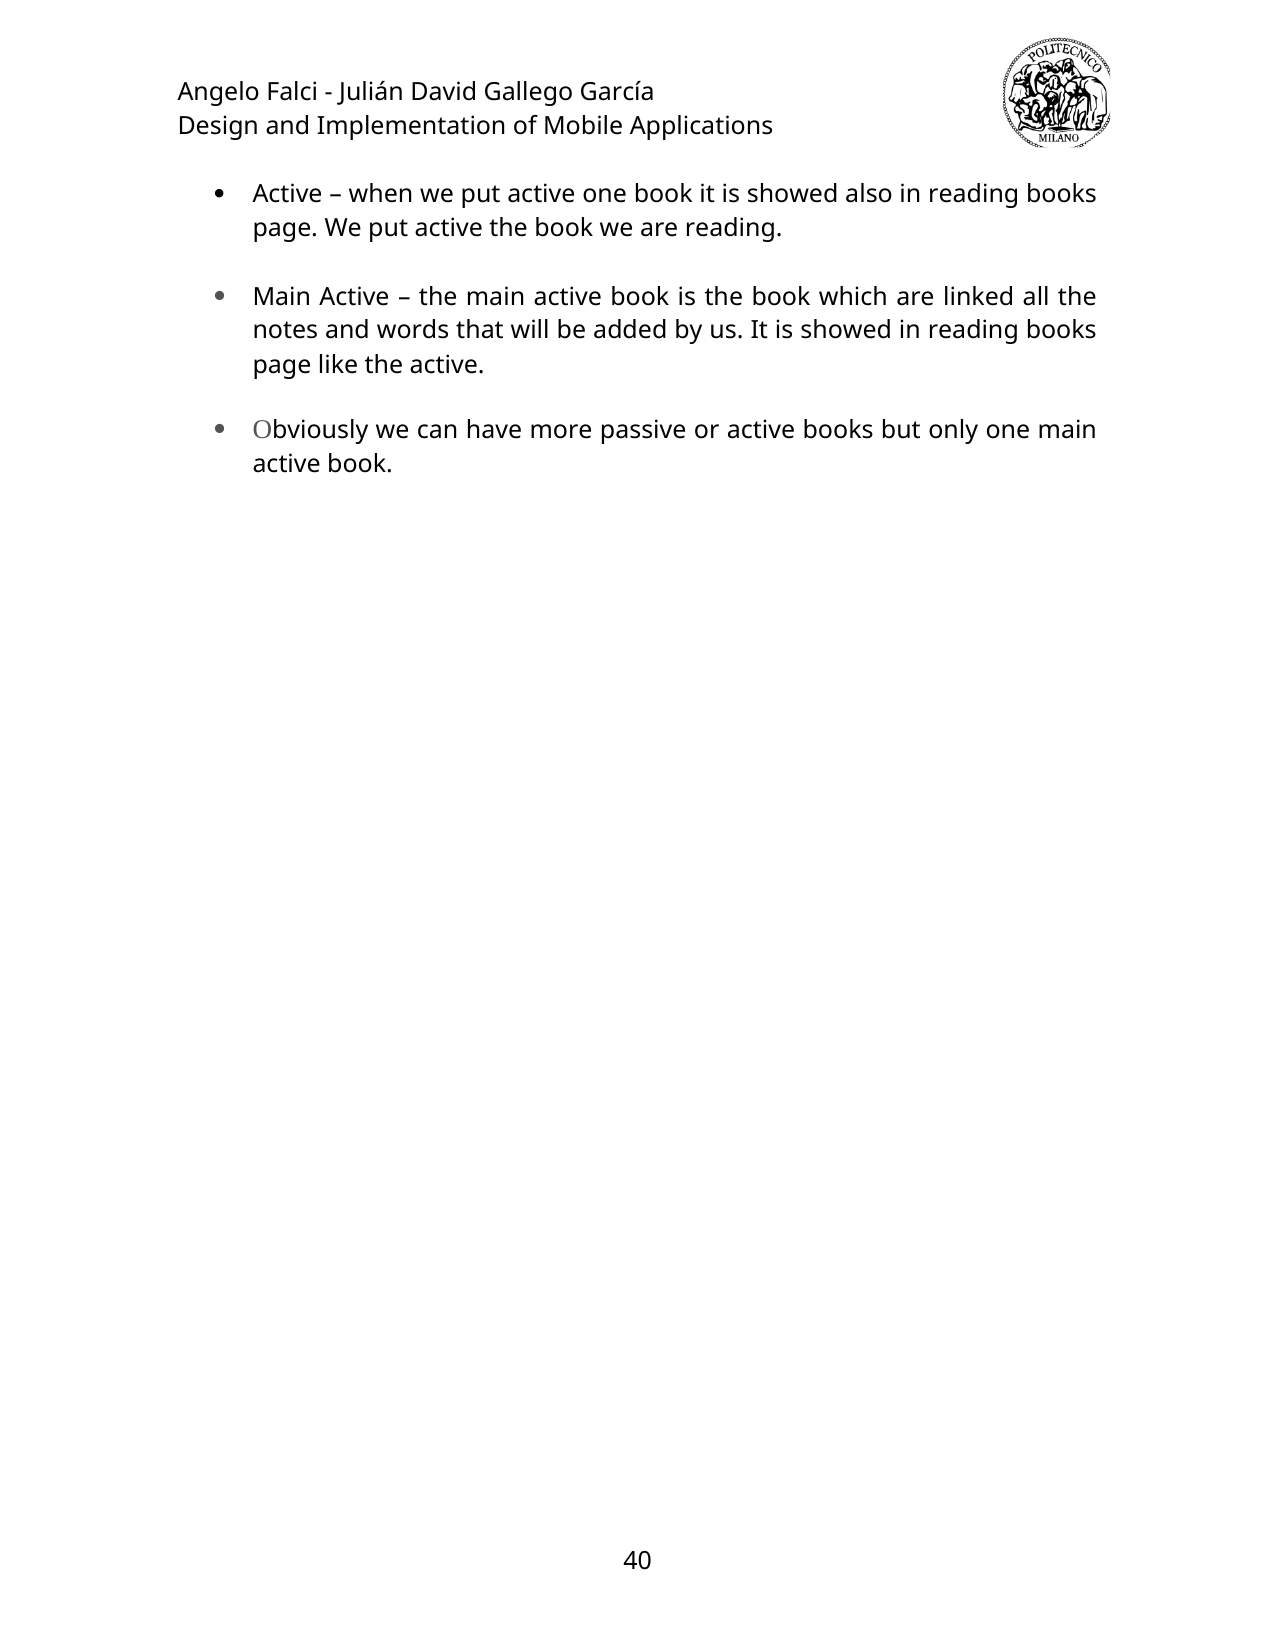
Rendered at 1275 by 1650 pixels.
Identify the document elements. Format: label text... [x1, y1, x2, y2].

picture [1001, 37, 1110, 146]
list Active – when we put active one book it is showed also in reading books page. We put active the book we are reading. [215, 176, 1098, 244]
list Obviously we can have more passive or active books but only one main active book. [215, 411, 1098, 479]
list Main Active – the main active book is the book which are linked all the notes and words that will be added by us. It is showed in reading books page like the active. [215, 278, 1098, 380]
